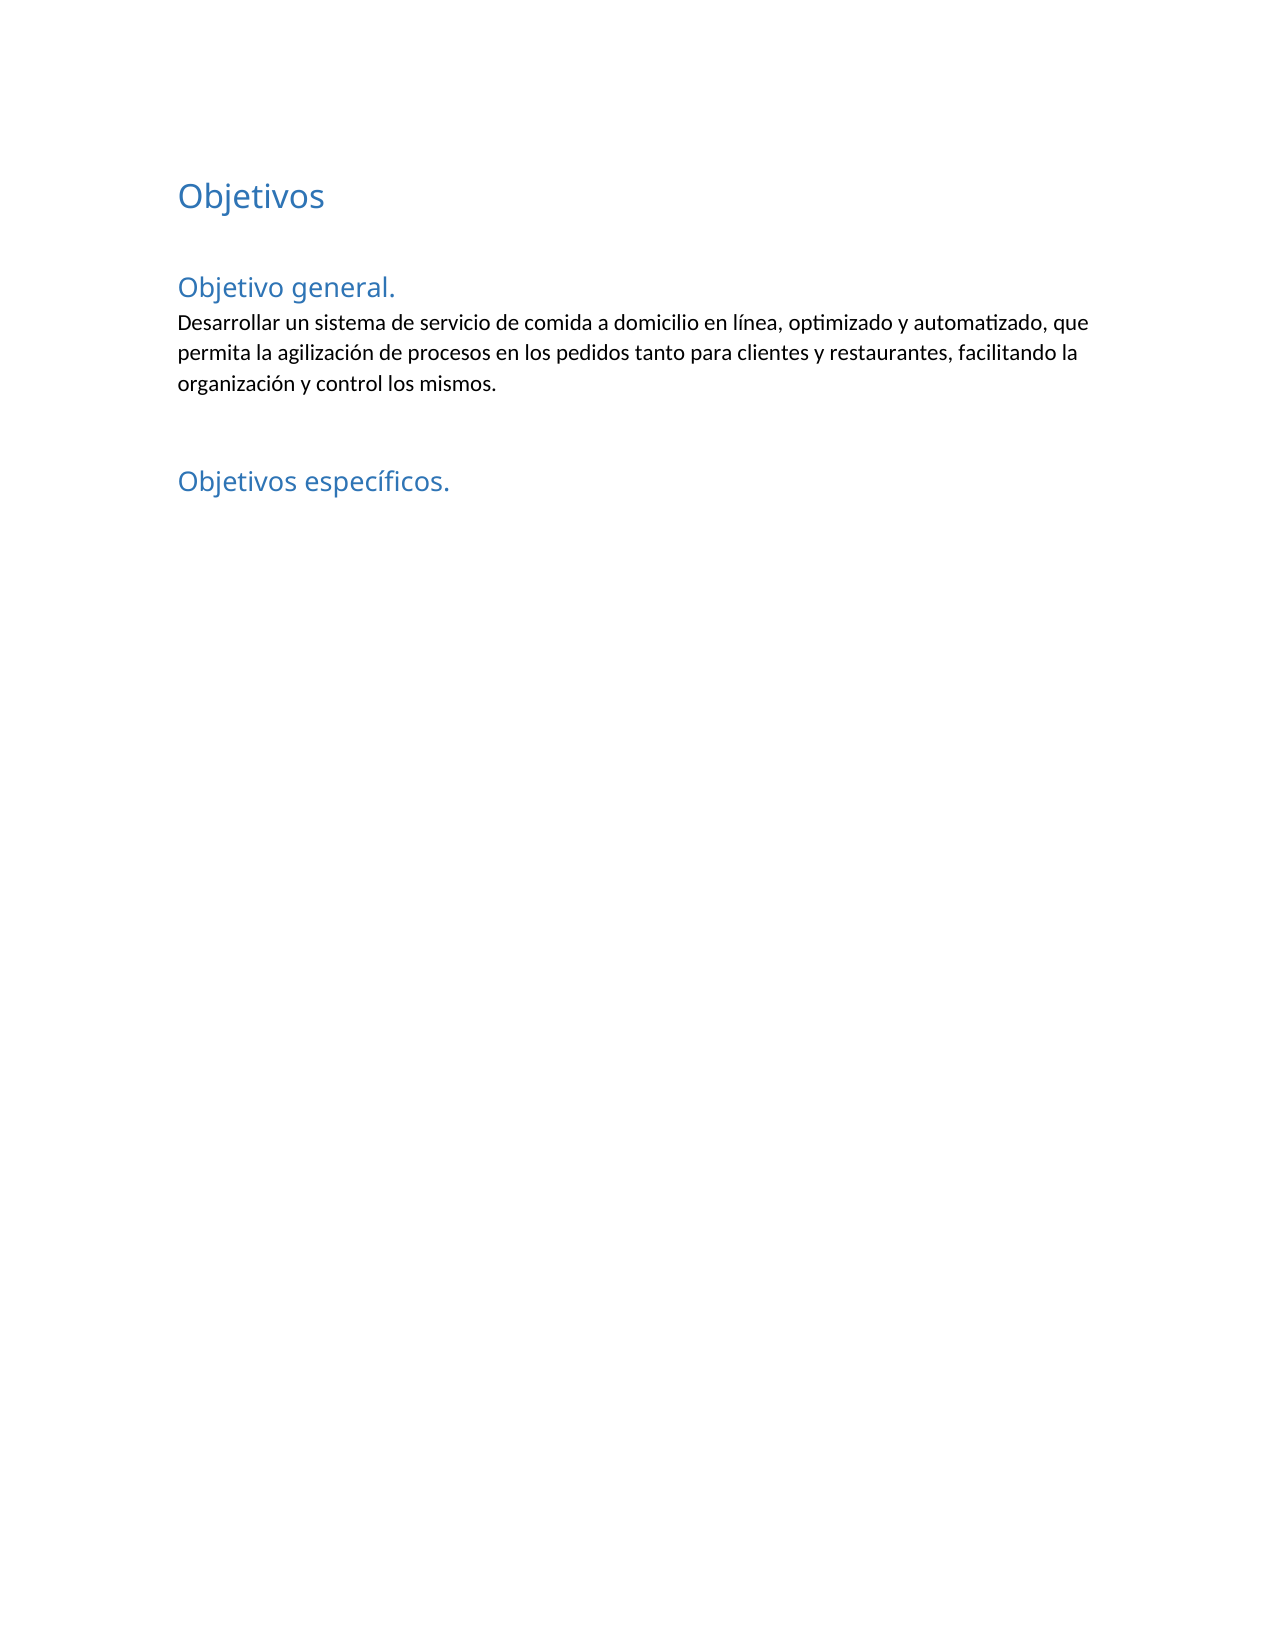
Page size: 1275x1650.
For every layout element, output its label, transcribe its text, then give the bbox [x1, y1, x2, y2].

text Desarrollar un sistema de servicio de comida a domicilio en línea, optimizado y automatizado, que permita la agilización de procesos en los pedidos tanto para clientes y restaurantes, facilitando la organización y control los mismos. [177, 308, 1098, 397]
subtitle Objetivos [177, 173, 1098, 218]
subtitle Objetivo general. [177, 268, 1098, 305]
subtitle Objetivos específicos. [177, 462, 1098, 499]
